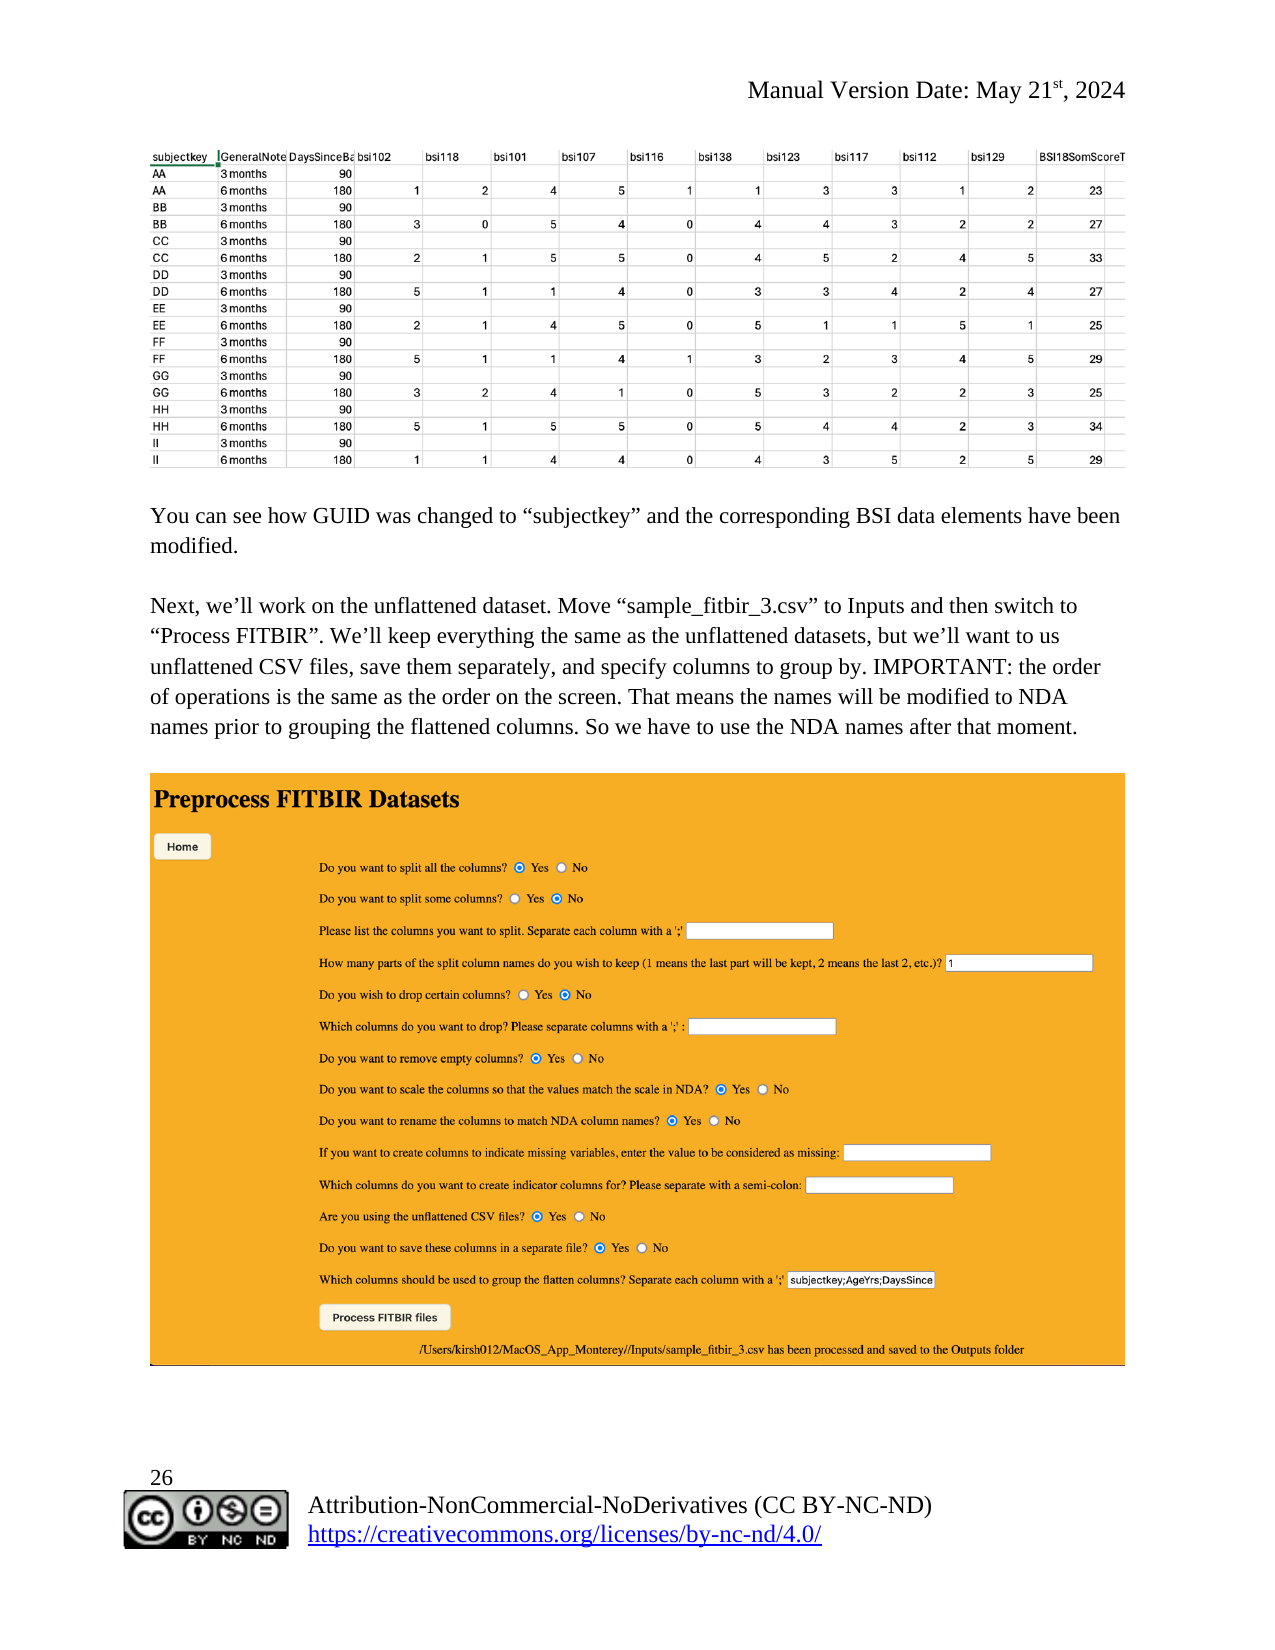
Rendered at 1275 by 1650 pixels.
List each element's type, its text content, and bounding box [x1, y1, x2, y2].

text You can see how GUID was changed to “subjectkey” and the corresponding BSI data elements have been modified. [150, 502, 1125, 558]
picture [123, 1490, 289, 1549]
text Next, we’ll work on the unflattened dataset. Move “sample_fitbir_3.csv” to Inputs and then switch to “Process FITBIR”. We’ll keep everything the same as the unflattened datasets, but we’ll want to us unflattened CSV files, save them separately, and specify columns to group by. IMPORTANT: the order of operations is the same as the order on the screen. That means the names will be modified to NDA names prior to grouping the flattened columns. So we have to use the NDA names after that moment. [150, 592, 1125, 739]
picture [150, 150, 1125, 468]
picture [150, 773, 1125, 1366]
